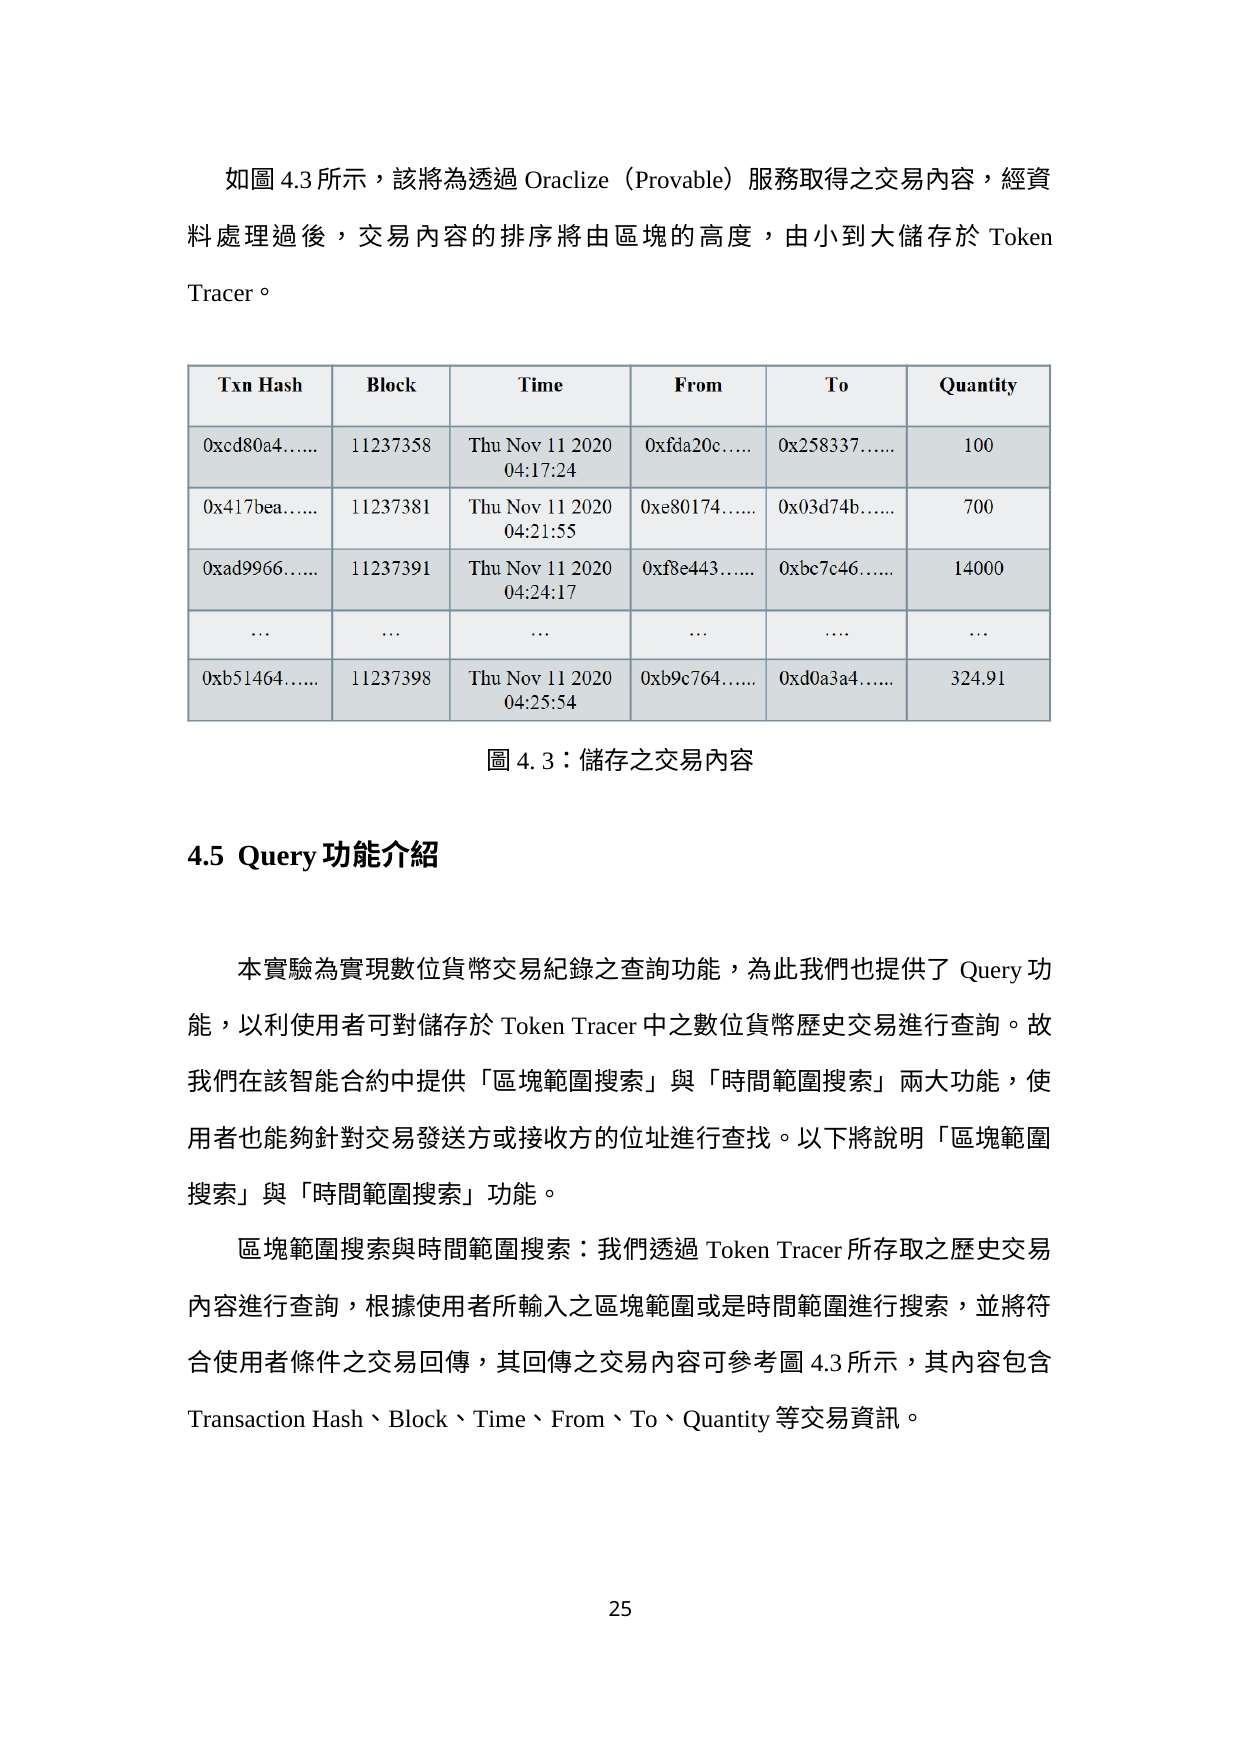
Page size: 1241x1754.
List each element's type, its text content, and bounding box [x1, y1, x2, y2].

subtitle 4.5 Query功能介紹 [187, 815, 1053, 890]
text 本實驗為實現數位貨幣交易紀錄之查詢功能，為此我們也提供了Query功能，以利使用者可對儲存於Token Tracer中之數位貨幣歷史交易進行查詢。故我們在該智能合約中提供「區塊範圍搜索」與「時間範圍搜索」兩大功能，使用者也能夠針對交易發送方或接收方的位址進行查找。以下將說明「區塊範圍搜索」與「時間範圍搜索」功能。 [187, 949, 1053, 1211]
text 區塊範圍搜索與時間範圍搜索：我們透過Token Tracer所存取之歷史交易內容進行查詢，根據使用者所輸入之區塊範圍或是時間範圍進行搜索，並將符合使用者條件之交易回傳，其回傳之交易內容可參考圖4.3所示，其內容包含Transaction Hash、Block、Time、From、To、Quantity等交易資訊。 [187, 1229, 1053, 1436]
text 圖 4. 3：儲存之交易內容 [187, 740, 1053, 777]
text 如圖4.3所示，該將為透過Oraclize（Provable）服務取得之交易內容，經資料處理過後，交易內容的排序將由區塊的高度，由小到大儲存於Token Tracer。 [187, 159, 1053, 309]
picture [187, 364, 1052, 726]
